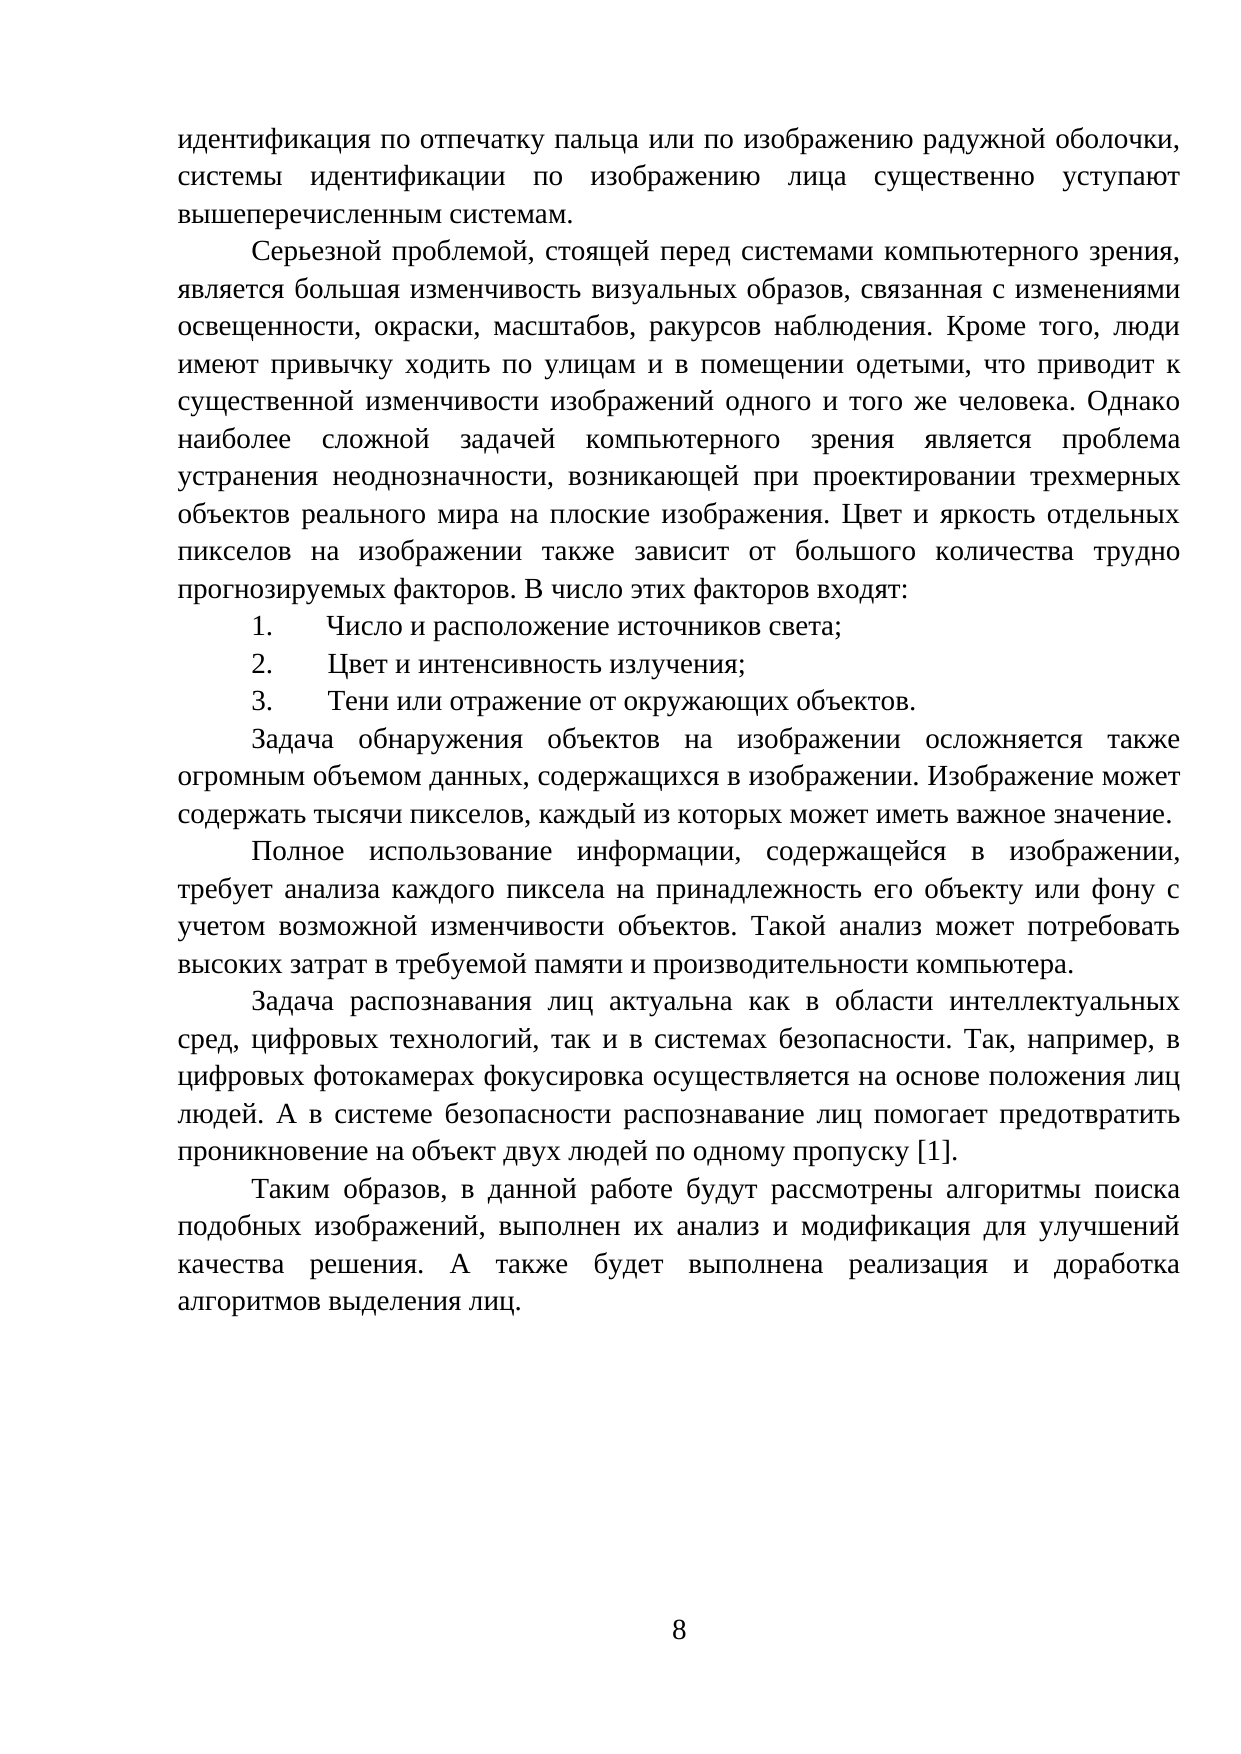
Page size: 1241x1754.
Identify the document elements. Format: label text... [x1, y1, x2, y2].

text Серьезной проблемой, стоящей перед системами компьютерного зрения, является большая изменчивость визуальных образов, связанная с изменениями освещенности, окраски, масштабов, ракурсов наблюдения. Кроме того, люди имеют привычку ходить по улицам и в помещении одетыми, что приводит к существенной изменчивости изображений одного и того же человека. Однако наиболее сложной задачей компьютерного зрения является проблема устранения неоднозначности, возникающей при проектировании трехмерных объектов реального мира на плоские изображения. Цвет и яркость отдельных пикселов на изображении также зависит от большого количества трудно прогнозируемых факторов. В число этих факторов входят: [177, 231, 1181, 606]
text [177, 118, 1181, 231]
list Полное использование информации, содержащейся в изображении, требует анализа каждого пиксела на принадлежность его объекту или фону с учетом возможной изменчивости объектов. Такой анализ может потребовать высоких затрат в требуемой памяти и производительности компьютера. [177, 831, 1181, 981]
list Задача обнаружения объектов на изображении осложняется также огромным объемом данных, содержащихся в изображении. Изображение может содержать тысячи пикселов, каждый из которых может иметь важное значение. [177, 718, 1181, 831]
text Задача распознавания лиц актуальна как в области интеллектуальных сред, цифровых технологий, так и в системах безопасности. Так, например, в цифровых фотокамерах фокусировка осуществляется на основе положения лиц людей. А в системе безопасности распознавание лиц помогает предотвратить проникновение на объект двух людей по одному пропуску [1]. [177, 981, 1181, 1168]
list Число и расположение источников света; [251, 606, 1181, 643]
list Цвет и интенсивность излучения; [177, 643, 1181, 681]
list Тени или отражение от окружающих объектов. [177, 681, 1181, 718]
text Таким образов, в данной работе будут рассмотрены алгоритмы поиска подобных изображений, выполнен их анализ и модификация для улучшений качества решения. А также будет выполнена реализация и доработка алгоритмов выделения лиц. [177, 1168, 1181, 1318]
